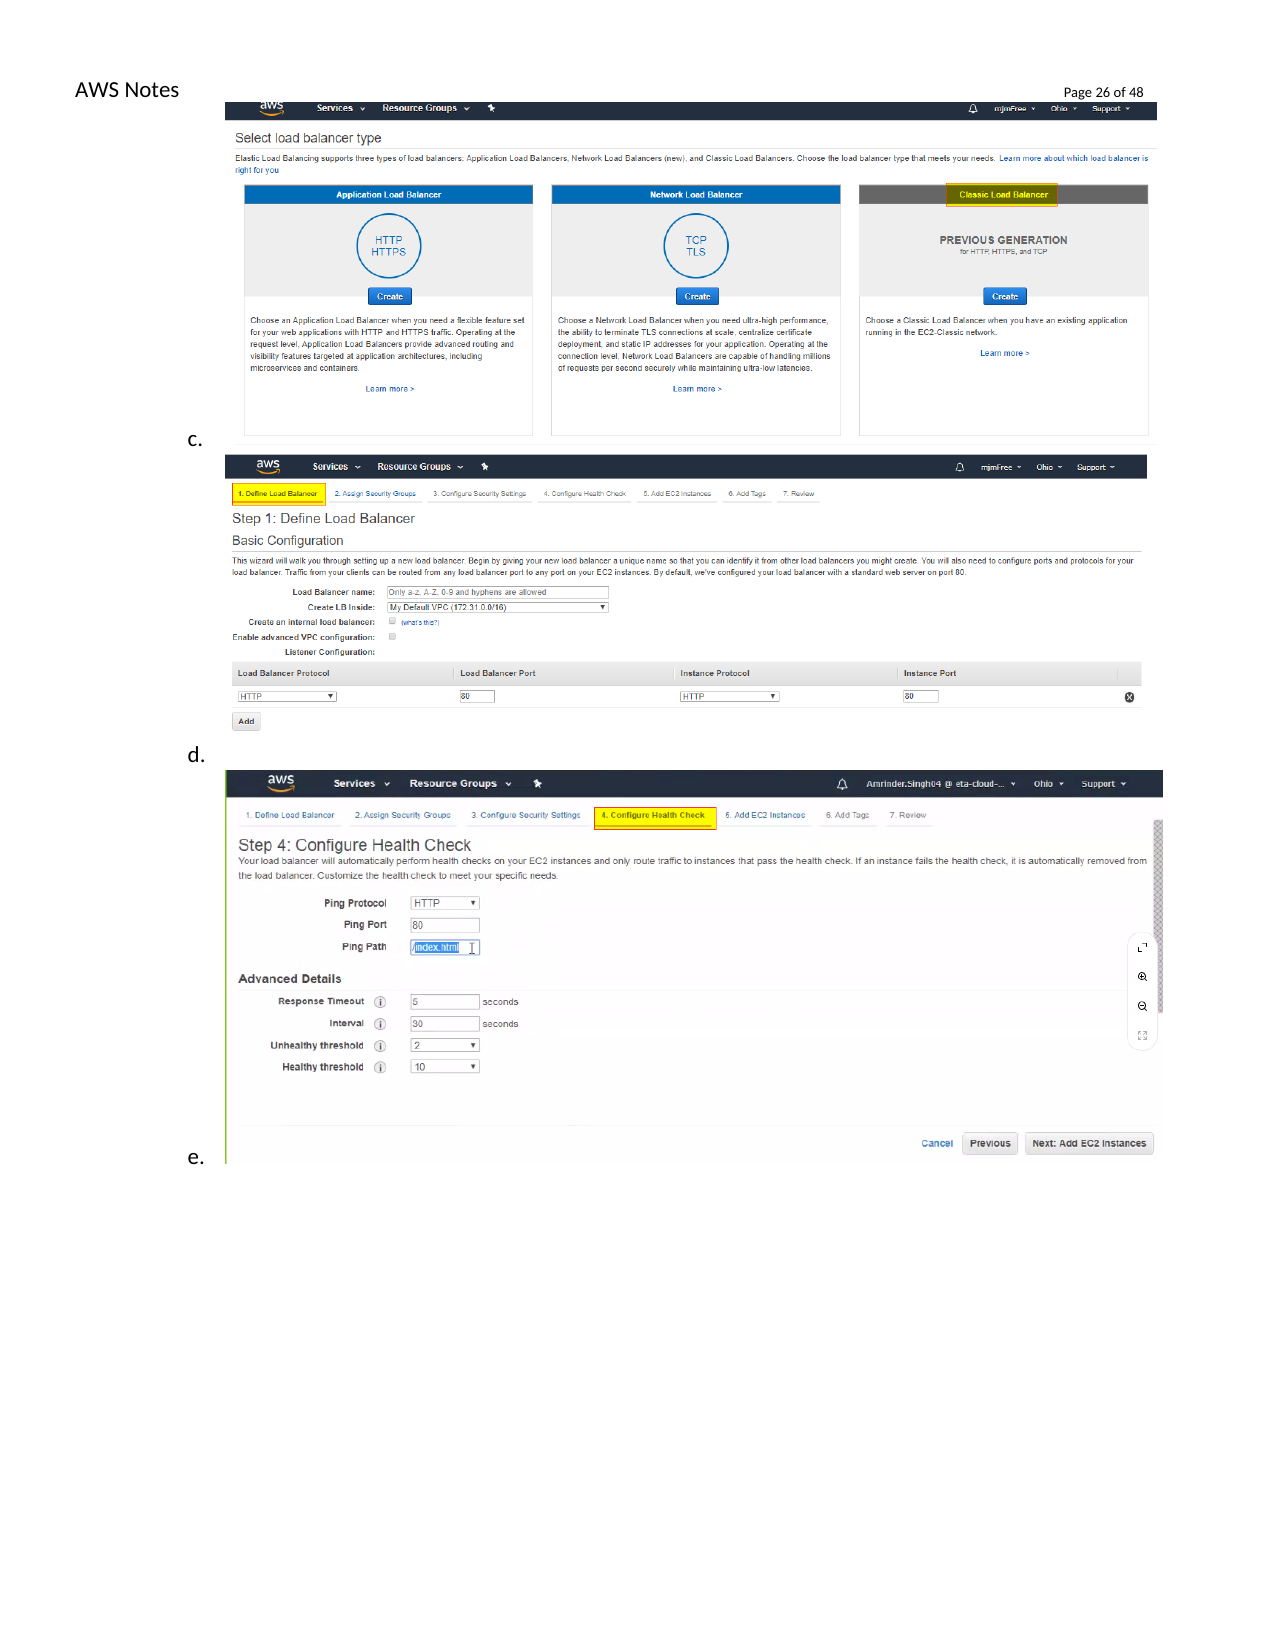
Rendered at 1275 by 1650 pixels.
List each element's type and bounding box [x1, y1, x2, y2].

picture [225, 770, 1163, 1164]
picture [225, 454, 1147, 762]
picture [225, 102, 1157, 447]
